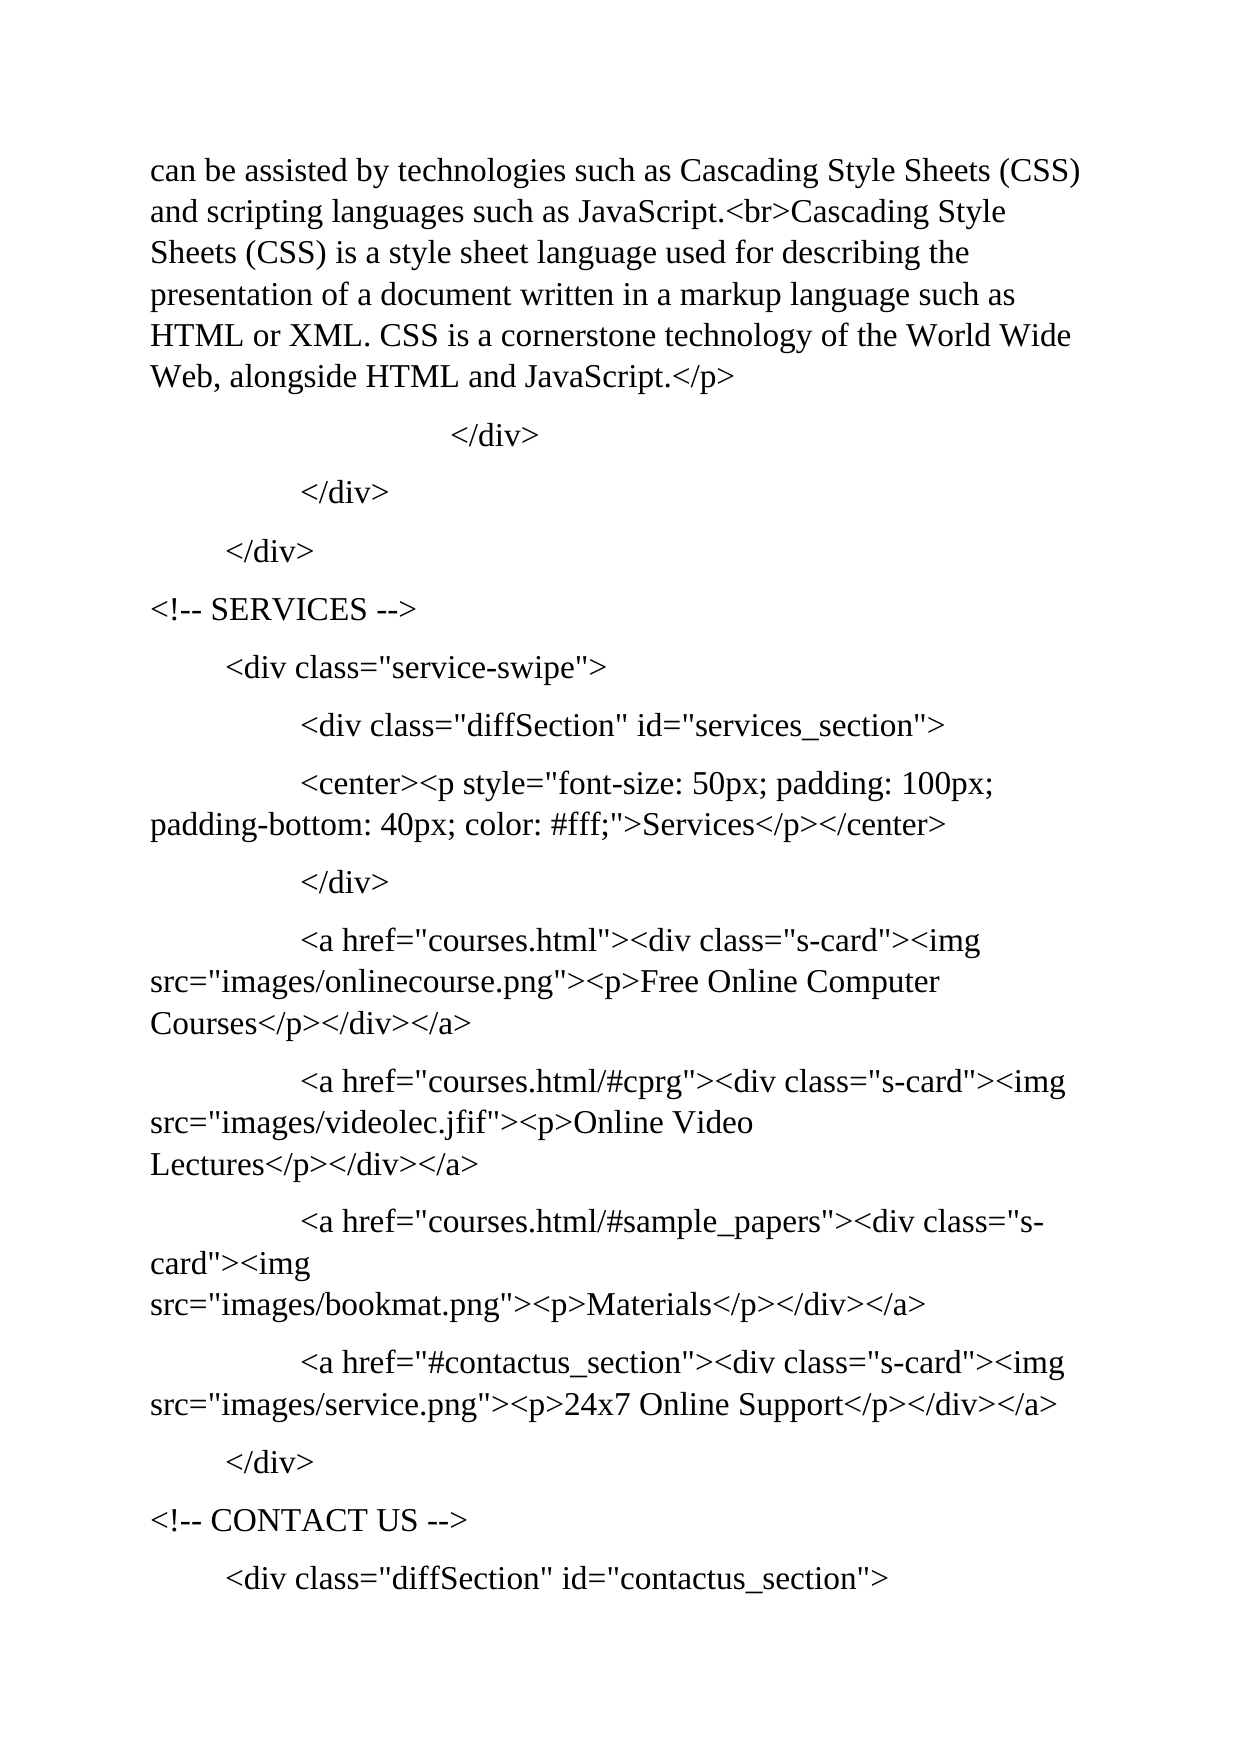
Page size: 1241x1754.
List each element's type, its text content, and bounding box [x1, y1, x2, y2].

text </div> [150, 862, 1090, 901]
text <div class="diffSection" id="services_section"> [150, 705, 1090, 743]
text <div class="service-swipe"> [150, 647, 1090, 685]
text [150, 150, 1090, 395]
text </div> [150, 415, 1090, 453]
text <a href="courses.html"><div class="s-card"><img src="images/onlinecourse.png"><p>Free Online Computer Courses</p></div></a> [150, 920, 1090, 1041]
text </div> [150, 1442, 1090, 1480]
text <a href="courses.html/#sample_papers"><div class="s-card"><img src="images/bookmat.png"><p>Materials</p></div></a> [150, 1202, 1090, 1323]
text </div> [150, 473, 1090, 511]
text <a href="courses.html/#cprg"><div class="s-card"><img src="images/videolec.jfif"><p>Online Video Lectures</p></div></a> [150, 1061, 1090, 1182]
text <!-- SERVICES --> [150, 589, 1090, 627]
text <div class="diffSection" id="contactus_section"> [150, 1558, 1090, 1596]
text <a href="#contactus_section"><div class="s-card"><img src="images/service.png"><p>24x7 Online Support</p></div></a> [150, 1342, 1090, 1422]
text <!-- CONTACT US --> [150, 1500, 1090, 1538]
text </div> [150, 531, 1090, 569]
text <center><p style="font-size: 50px; padding: 100px; padding-bottom: 40px; color: #fff;">Services</p></center> [150, 763, 1090, 843]
